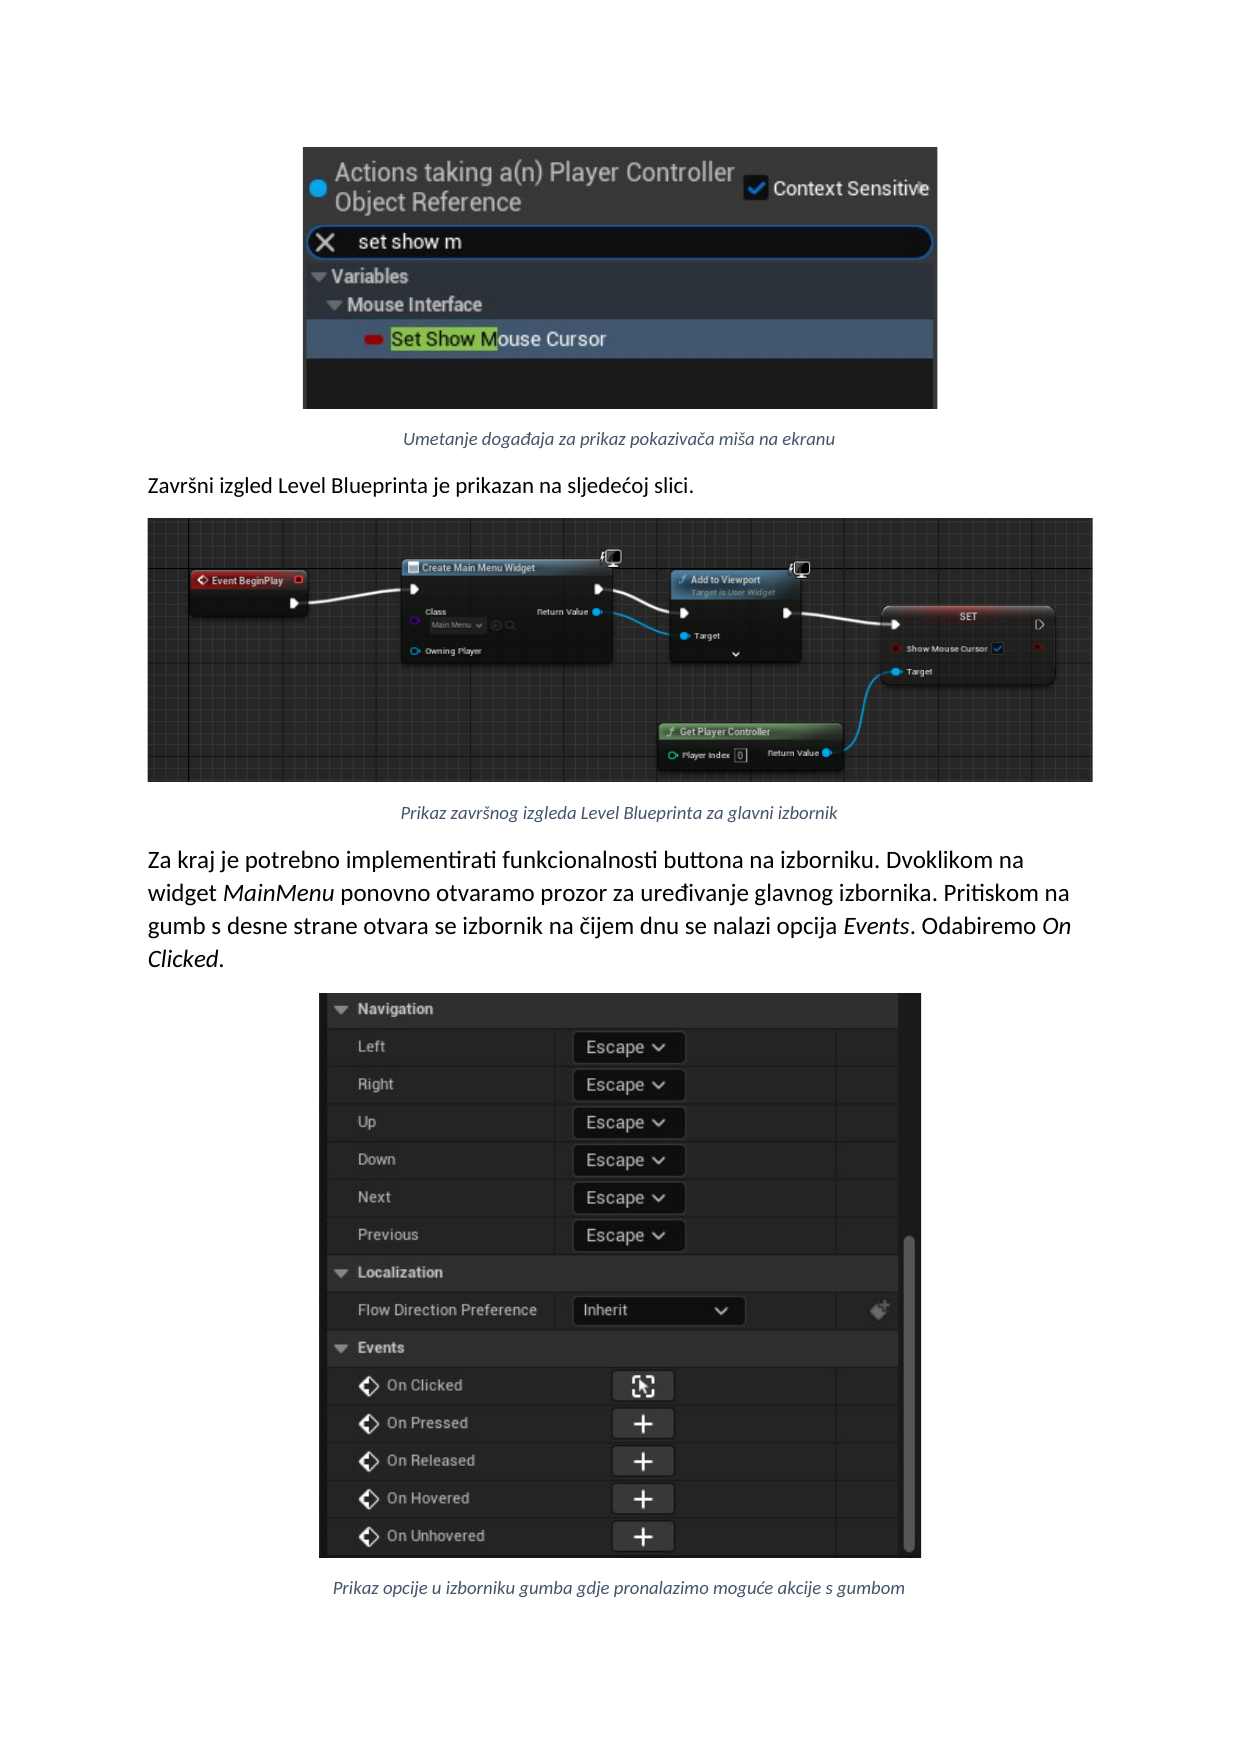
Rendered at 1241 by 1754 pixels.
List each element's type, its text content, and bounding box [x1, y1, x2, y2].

text Prikaz završnog izgleda Level Blueprinta za glavni izbornik [148, 801, 1093, 824]
text Završni izgled Level Blueprinta je prikazan na sljedećoj slici. [148, 471, 1093, 499]
picture [147, 518, 1093, 782]
picture [302, 147, 938, 409]
text Prikaz opcije u izborniku gumba gdje pronalazimo moguće akcije s gumbom [148, 1576, 1093, 1599]
text Za kraj je potrebno implementirati funkcionalnosti buttona na izborniku. Dvoklikom na widget MainMenu ponovno otvaramo prozor za uređivanje glavnog izbornika. Pritiskom na gumb s desne strane otvara se izbornik na čijem dnu se nalazi opcija Events. Odabiremo On Clicked. [148, 845, 1093, 974]
text Umetanje događaja za prikaz pokazivača miša na ekranu [148, 427, 1093, 450]
picture [319, 993, 922, 1558]
